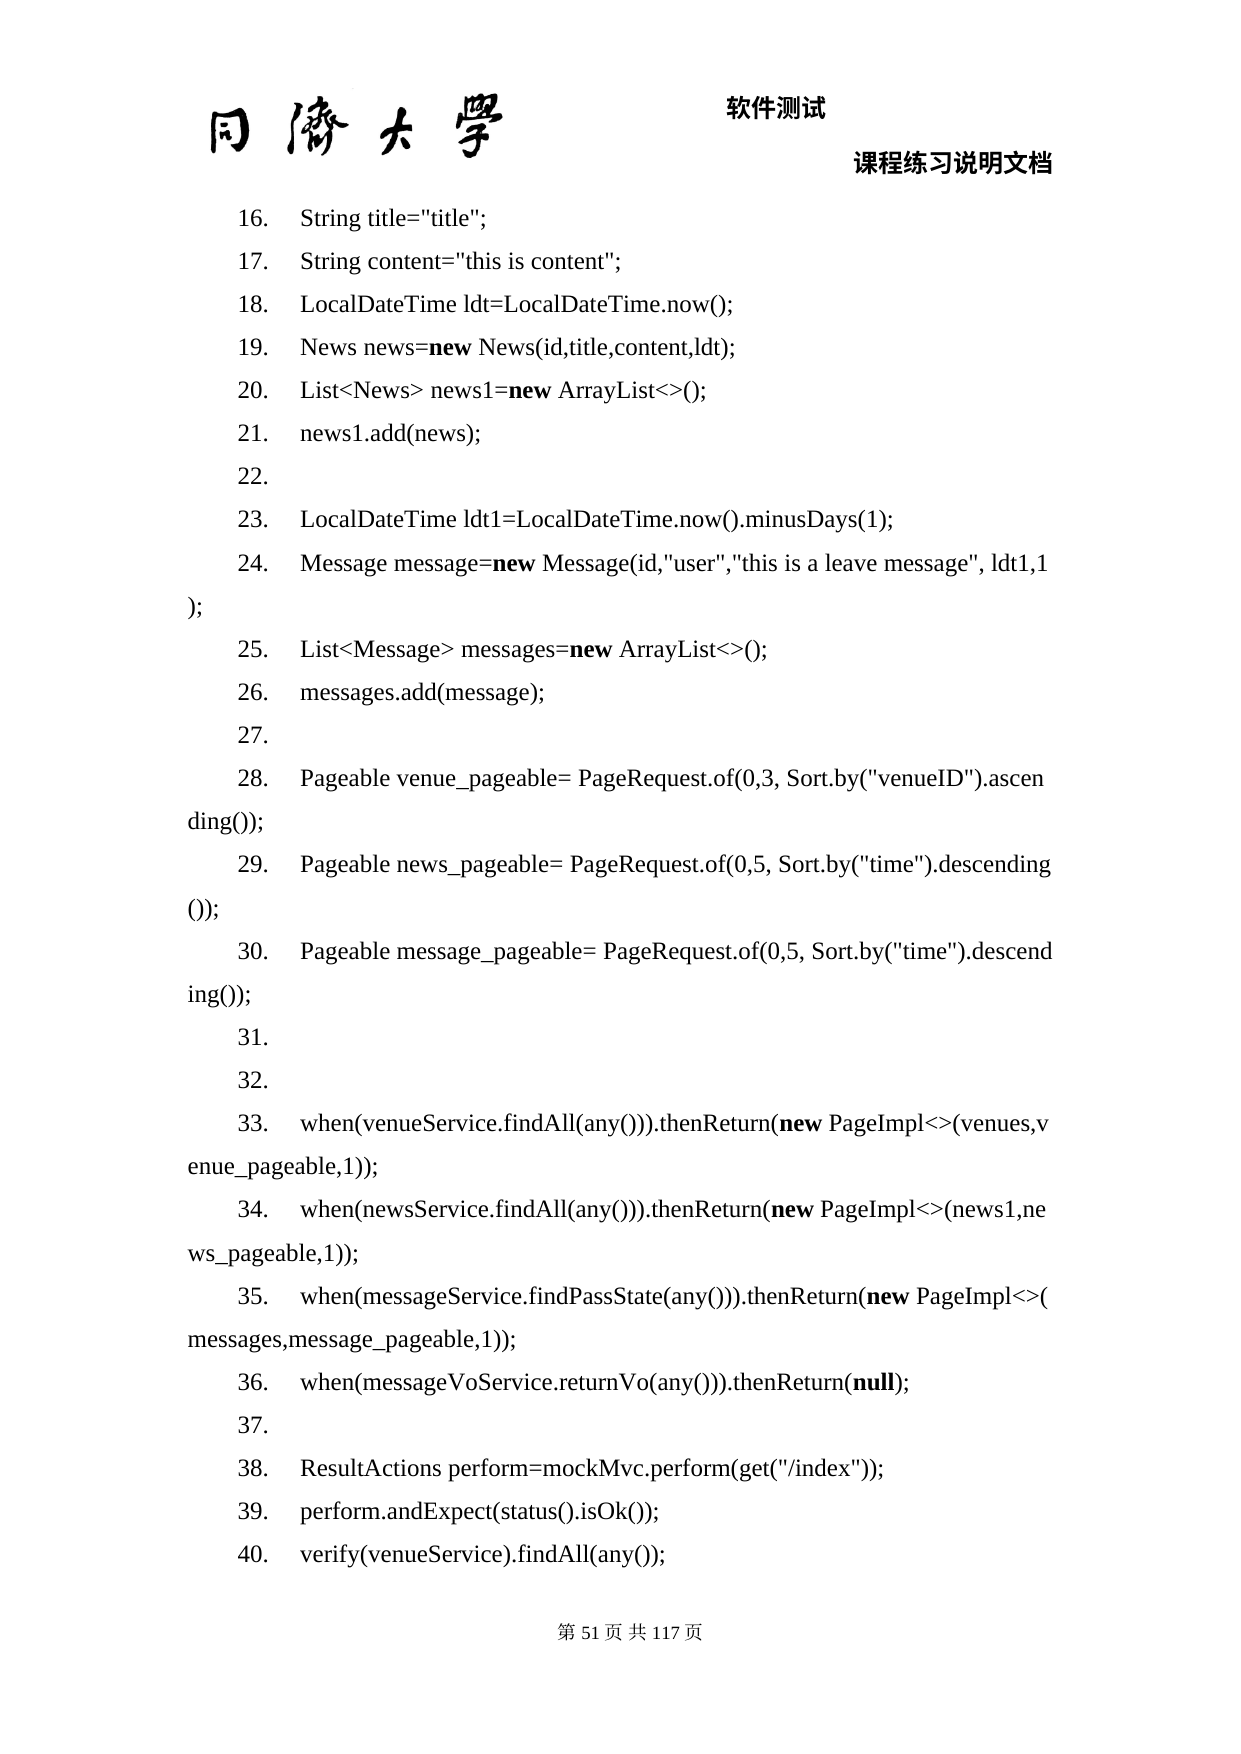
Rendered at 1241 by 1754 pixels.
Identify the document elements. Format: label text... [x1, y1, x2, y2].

picture [188, 86, 520, 165]
list Pageable venue_pageable= PageRequest.of(0,3, Sort.by("venueID").ascending()); [187, 763, 1053, 835]
list ResultActions perform=mockMvc.perform(get("/index")); [187, 1453, 1053, 1482]
list List<Message> messages=new ArrayList<>(); [187, 634, 1053, 663]
list verify(venueService).findAll(any()); [187, 1539, 1053, 1568]
list perform.andExpect(status().isOk()); [187, 1496, 1053, 1525]
list Pageable news_pageable= PageRequest.of(0,5, Sort.by("time").descending()); [187, 849, 1053, 921]
list News news=new News(id,title,content,ldt); [187, 332, 1053, 361]
list messages.add(message); [187, 677, 1053, 706]
list when(messageService.findPassState(any())).thenReturn(new PageImpl<>(messages,message_pageable,1)); [187, 1281, 1053, 1353]
list String title="title"; [187, 203, 1053, 231]
list List<News> news1=new ArrayList<>(); [187, 375, 1053, 404]
list LocalDateTime ldt=LocalDateTime.now(); [187, 289, 1053, 318]
list when(messageVoService.returnVo(any())).thenReturn(null); [187, 1367, 1053, 1396]
list Pageable message_pageable= PageRequest.of(0,5, Sort.by("time").descending()); [187, 936, 1053, 1008]
list when(venueService.findAll(any())).thenReturn(new PageImpl<>(venues,venue_pageable,1)); [187, 1108, 1053, 1180]
list LocalDateTime ldt1=LocalDateTime.now().minusDays(1); [187, 504, 1053, 533]
list news1.add(news); [187, 418, 1053, 447]
list String content="this is content"; [187, 246, 1053, 274]
list Message message=new Message(id,"user","this is a leave message", ldt1,1); [187, 548, 1053, 619]
list when(newsService.findAll(any())).thenReturn(new PageImpl<>(news1,news_pageable,1)); [187, 1194, 1053, 1266]
